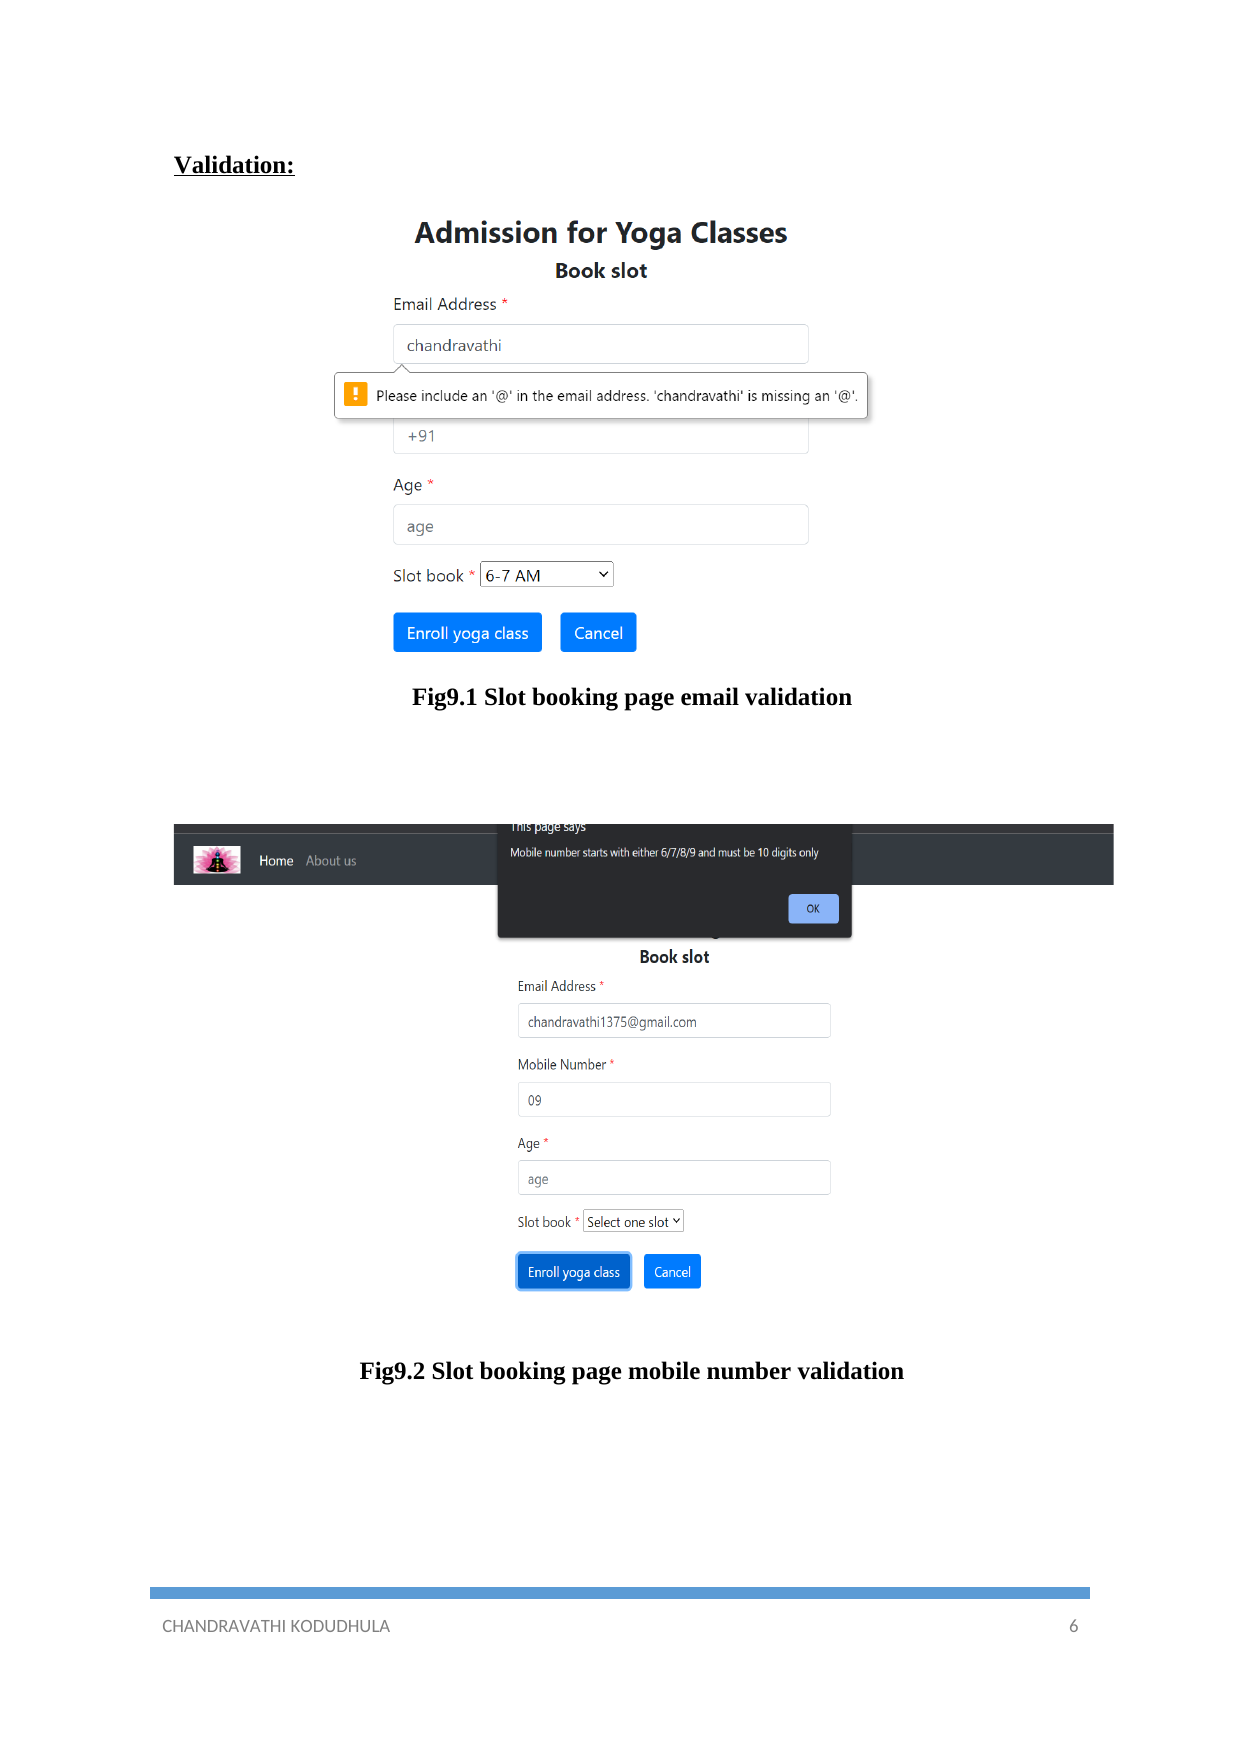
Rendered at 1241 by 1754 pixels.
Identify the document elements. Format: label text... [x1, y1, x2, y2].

picture [173, 197, 1088, 663]
text Fig9.2 Slot booking page mobile number validation [174, 1356, 1090, 1384]
text Validation: [174, 150, 1090, 179]
picture [173, 824, 1114, 1337]
text Fig9.1 Slot booking page email validation [174, 682, 1090, 710]
